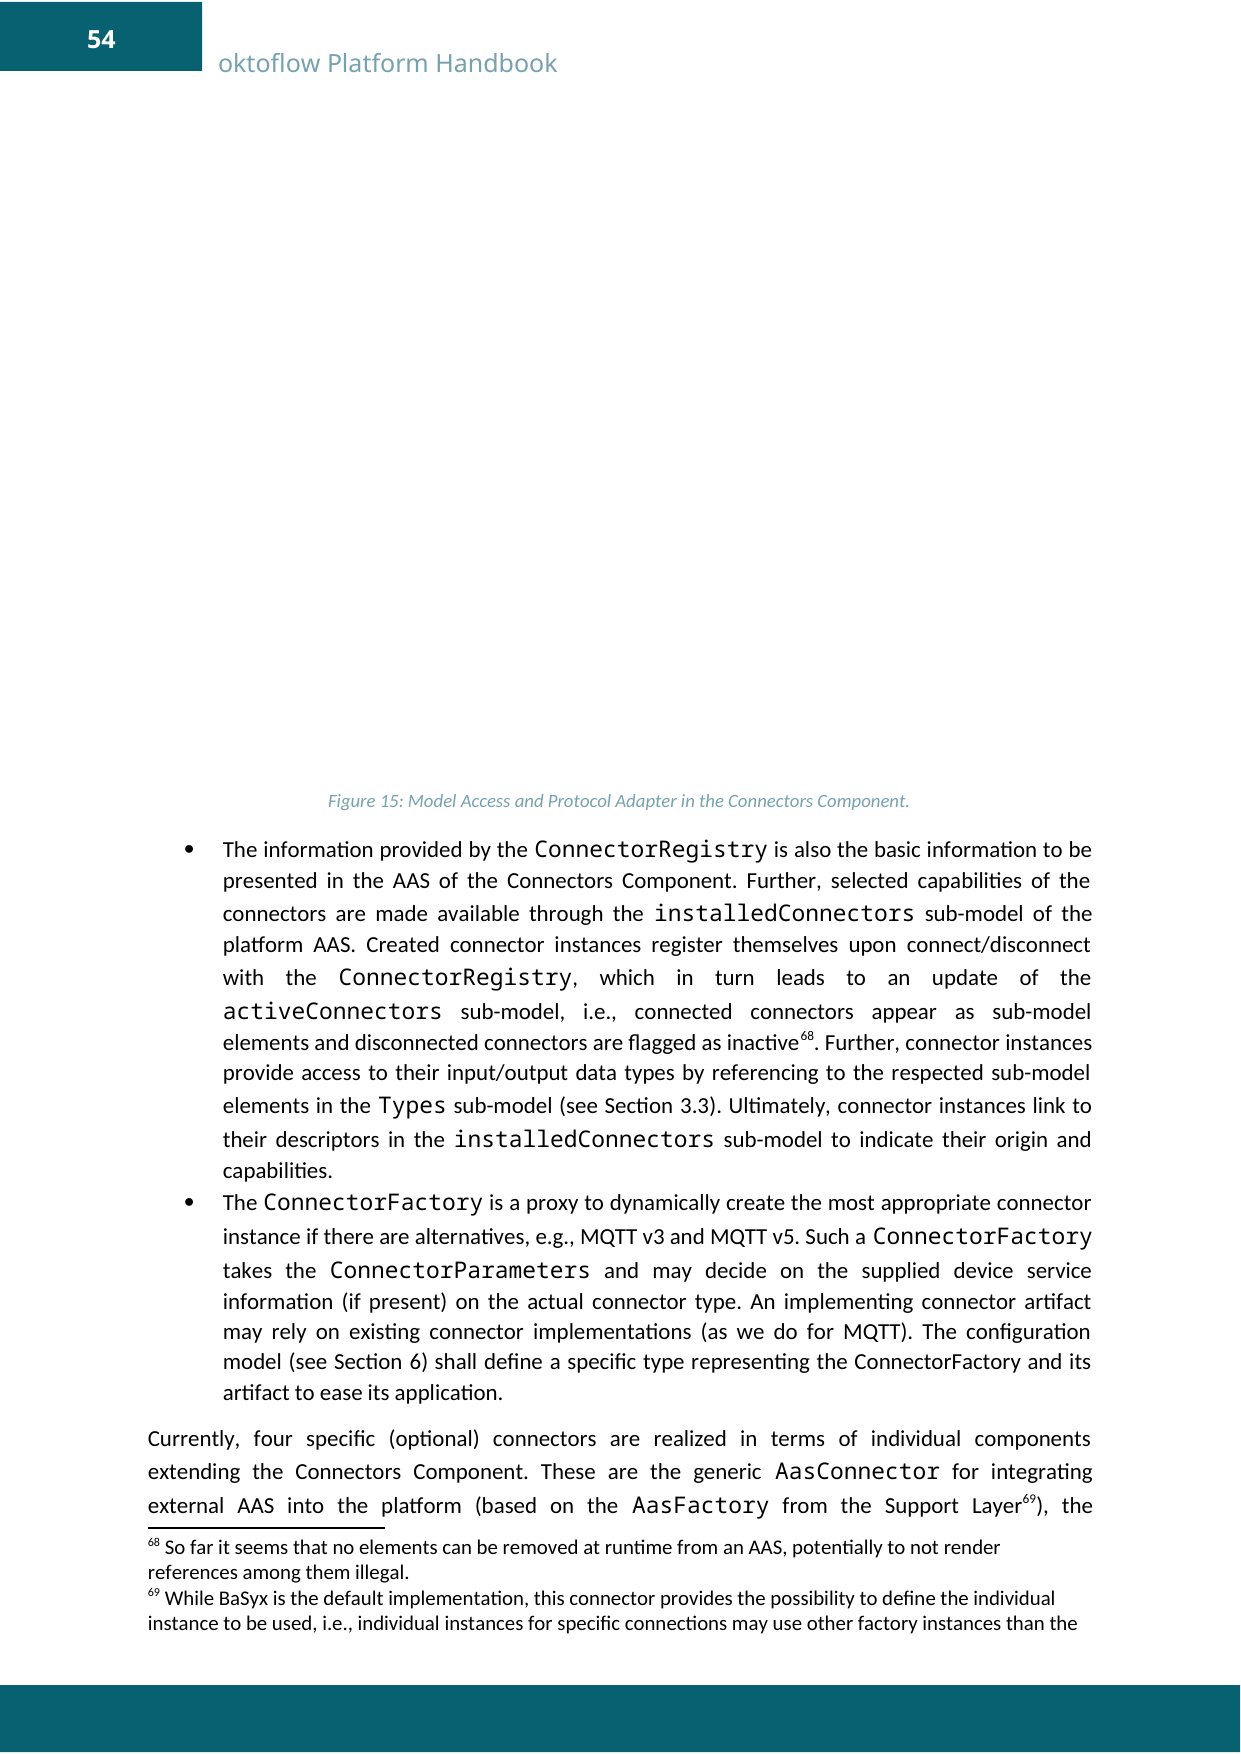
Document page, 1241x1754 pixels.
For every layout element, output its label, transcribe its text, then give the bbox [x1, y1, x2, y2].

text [148, 1424, 1093, 1520]
text Figure 15: Model Access and Protocol Adapter in the Connectors Component. [148, 789, 1093, 812]
list The ConnectorFactory is a proxy to dynamically create the most appropriate connector instance if there are alternatives, e.g., MQTT v3 and MQTT v5. Such a ConnectorFactory takes the ConnectorParameters and may decide on the supplied device service information (if present) on the actual connector type. An implementing connector artifact may rely on existing connector implementations (as we do for MQTT). The configuration model (see Section 6) shall define a specific type representing the ConnectorFactory and its artifact to ease its application. [185, 1186, 1093, 1406]
list The information provided by the ConnectorRegistry is also the basic information to be presented in the AAS of the Connectors Component. Further, selected capabilities of the connectors are made available through the installedConnectors sub-model of the platform AAS. Created connector instances register themselves upon connect/disconnect with the ConnectorRegistry, which in turn leads to an update of the activeConnectors sub-model, i.e., connected connectors appear as sub-model elements and disconnected connectors are flagged as inactive. Further, connector instances provide access to their input/output data types by referencing to the respected sub-model elements in the Types sub-model (see Section 3.3). Ultimately, connector instances link to their descriptors in the installedConnectors sub-model to indicate their origin and capabilities. [185, 833, 1093, 1184]
